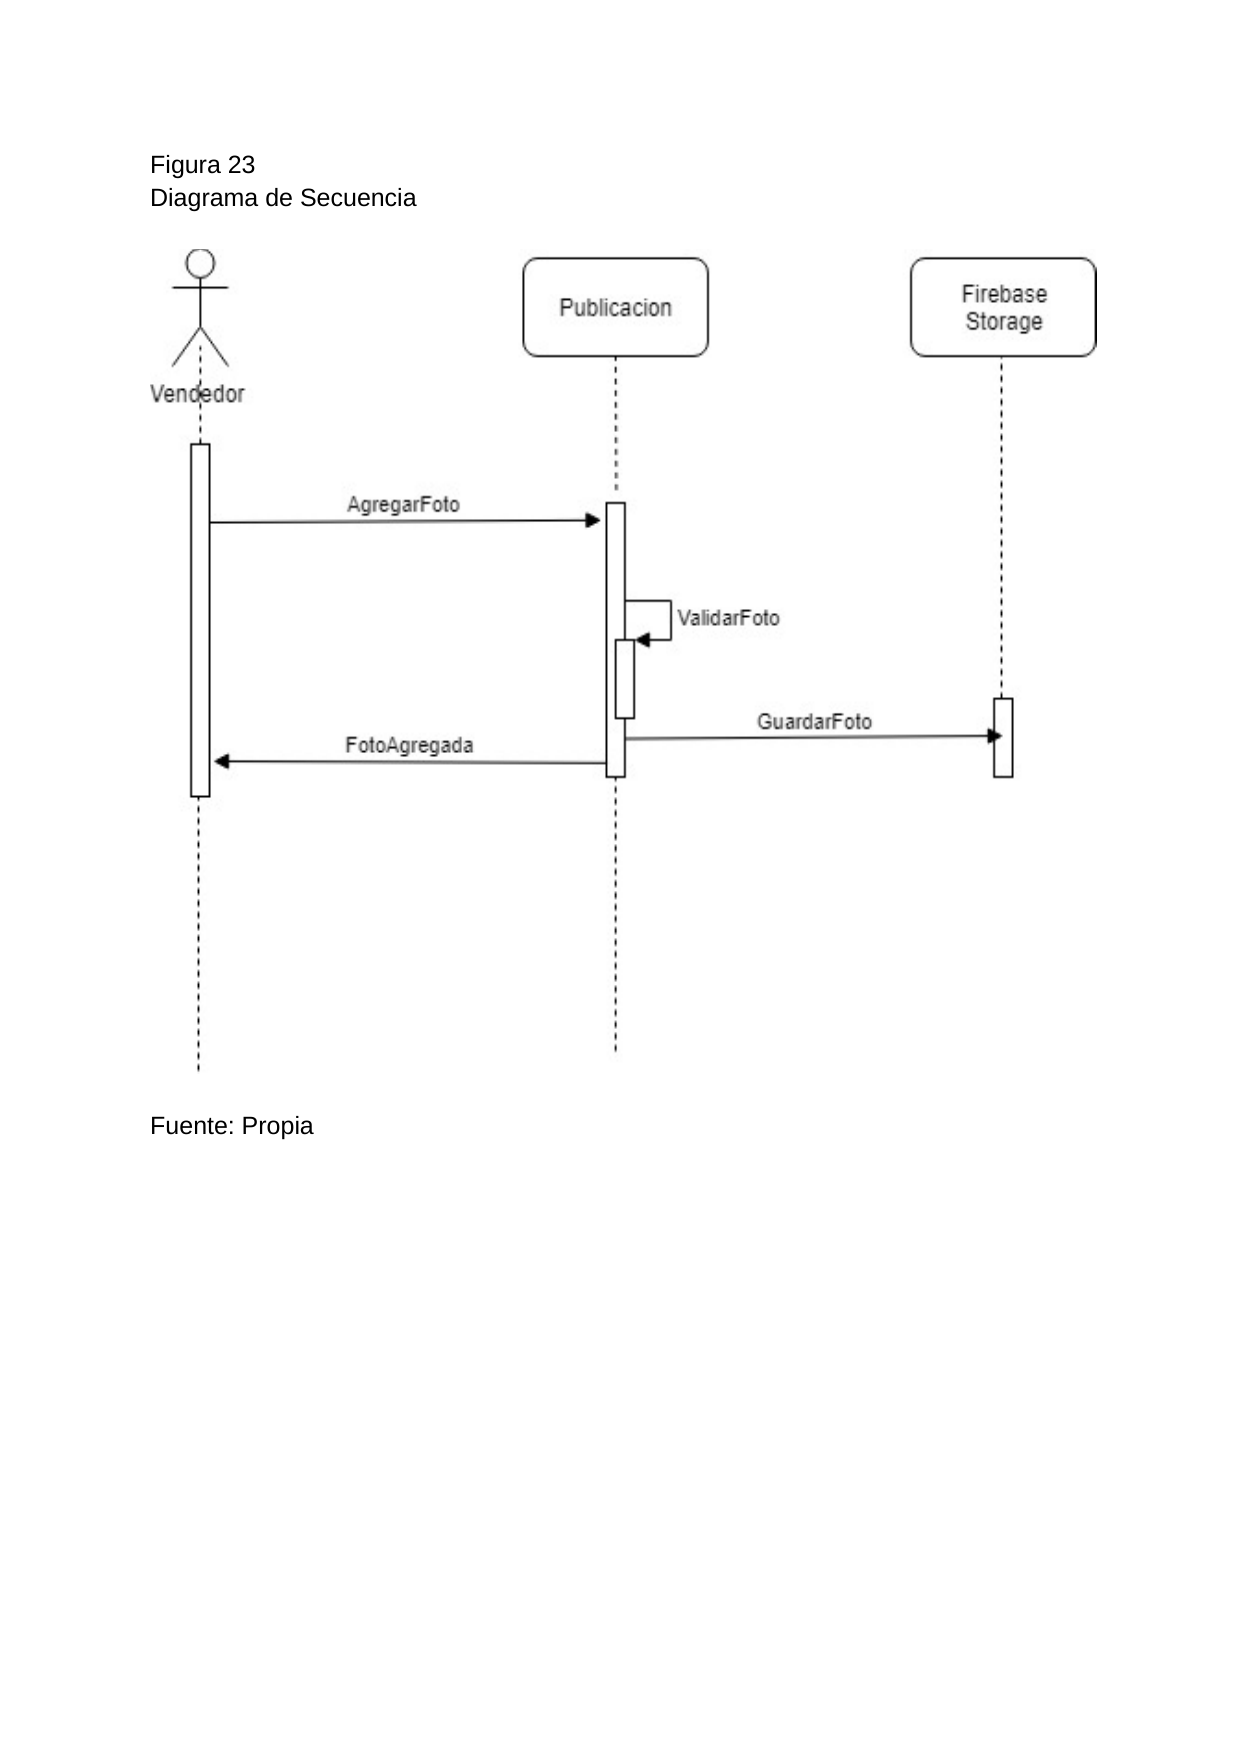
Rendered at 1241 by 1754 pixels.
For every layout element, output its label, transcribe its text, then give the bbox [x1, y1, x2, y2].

text Fuente: Propia [150, 1111, 1090, 1140]
text Figura 23 [150, 150, 1090, 179]
picture [150, 249, 1097, 1074]
text Diagrama de Secuencia [150, 183, 1090, 212]
